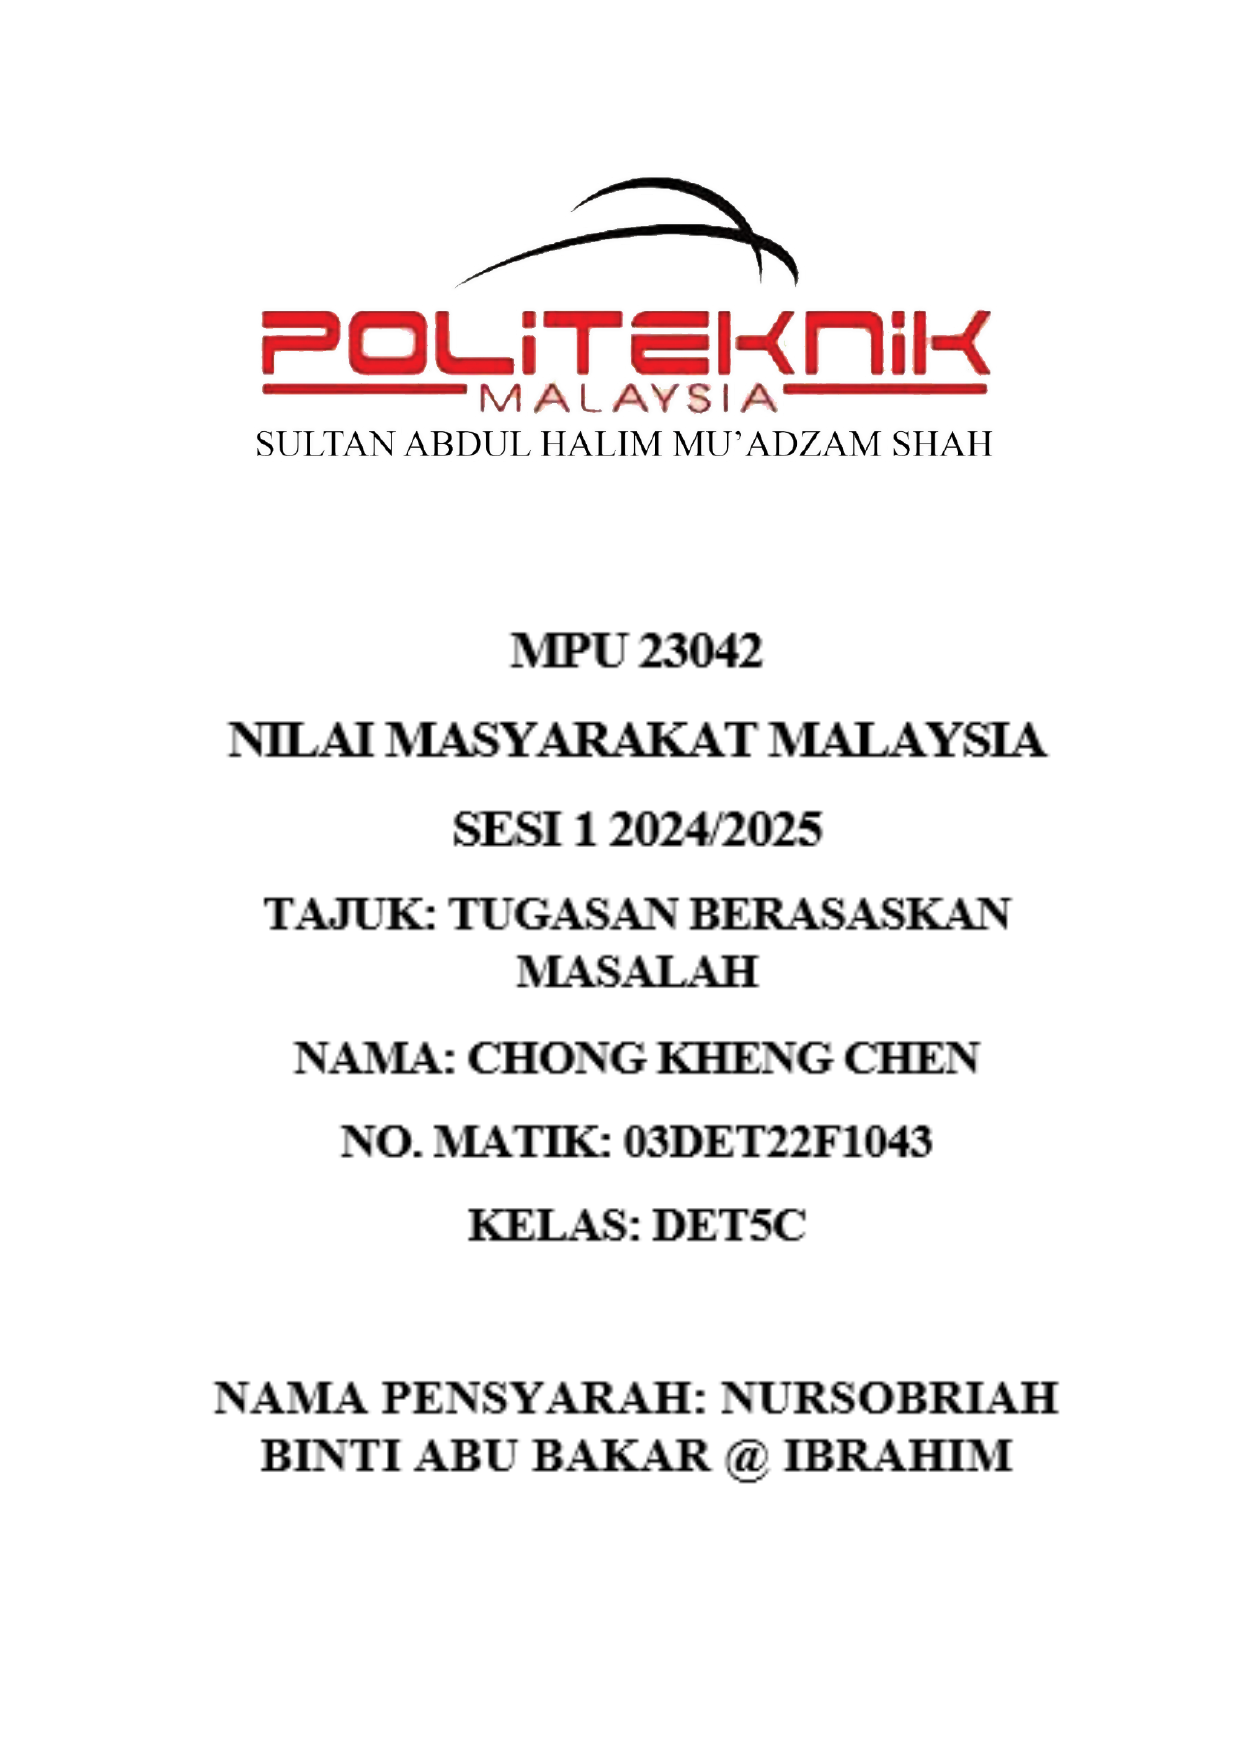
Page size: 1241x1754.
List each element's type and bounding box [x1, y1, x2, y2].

picture [150, 580, 1120, 1521]
picture [233, 150, 1007, 478]
